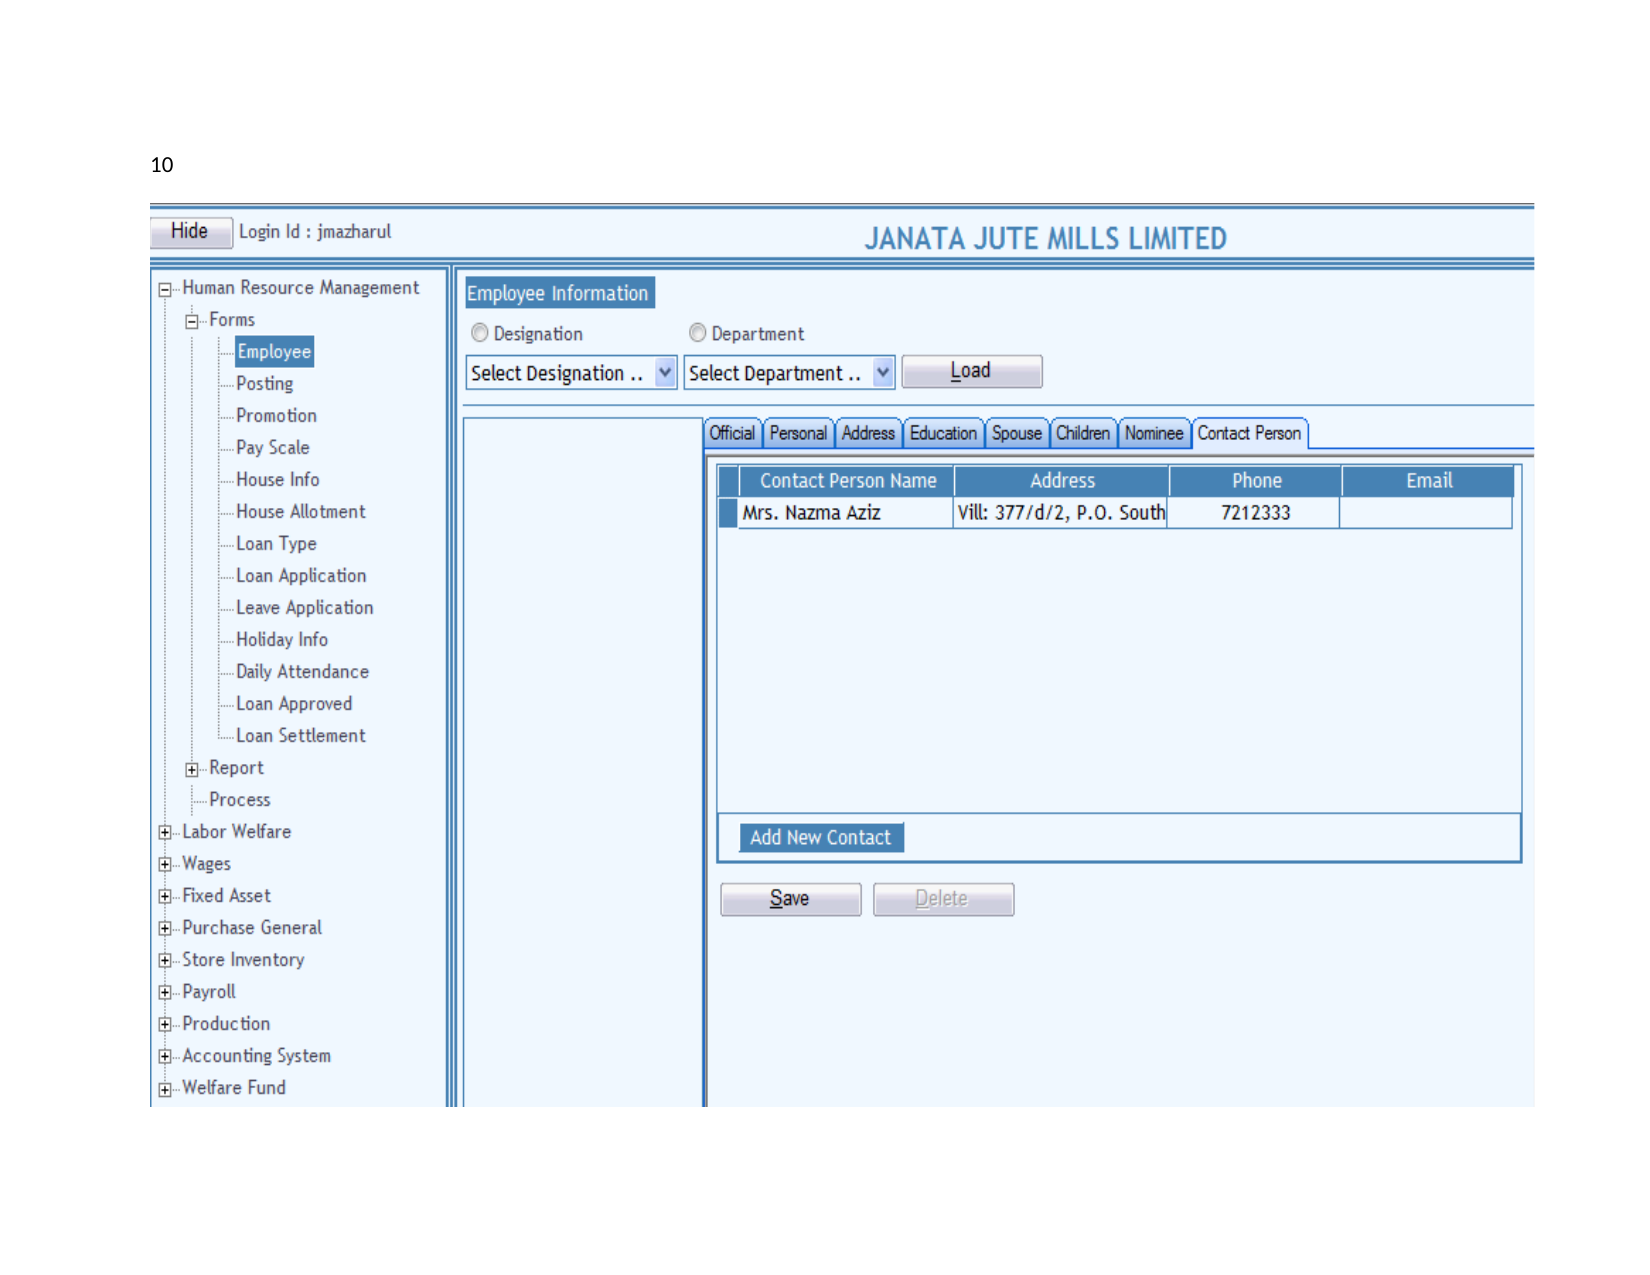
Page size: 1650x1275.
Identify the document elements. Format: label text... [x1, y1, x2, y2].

picture [150, 203, 1535, 1107]
text 10 [150, 150, 1500, 178]
